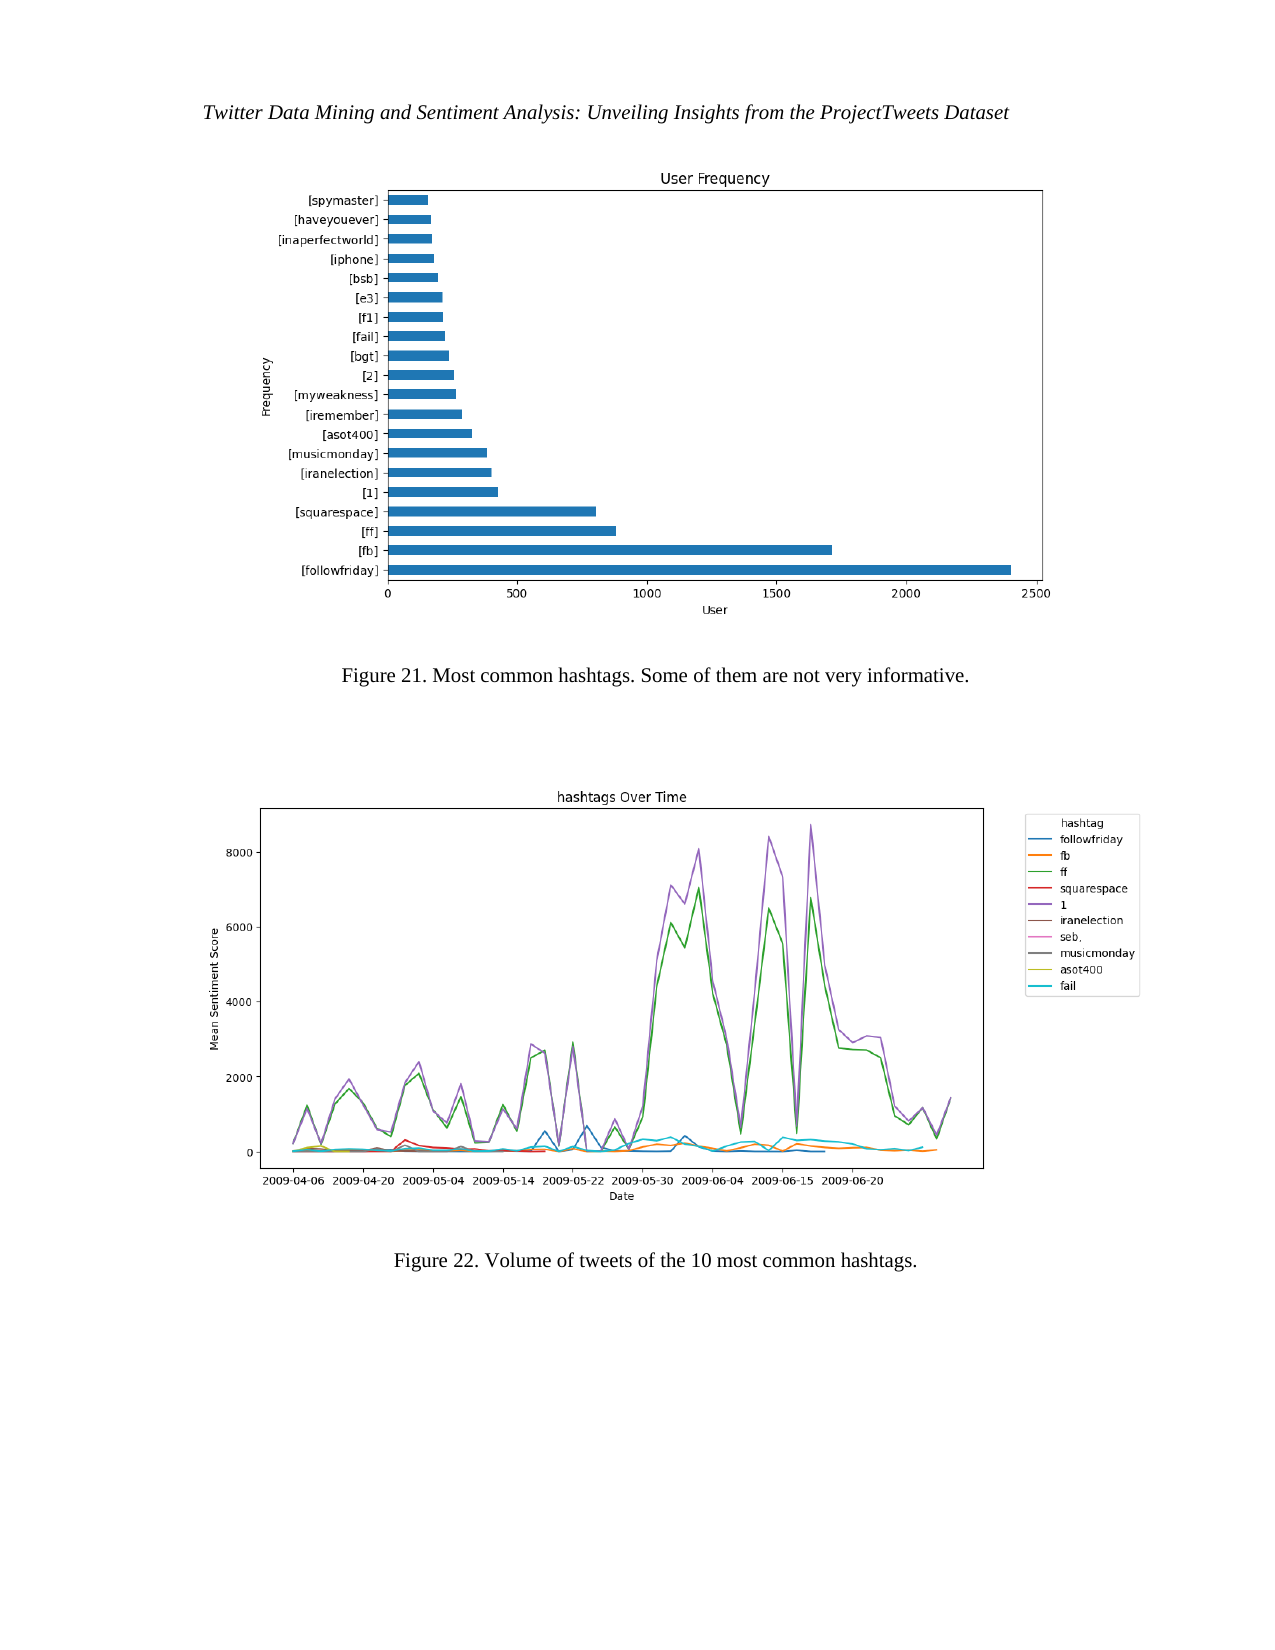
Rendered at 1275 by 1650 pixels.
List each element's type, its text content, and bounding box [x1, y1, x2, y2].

subtitle Figure 21. Most common hashtags. Some of them are not very informative. [202, 663, 1109, 687]
picture [202, 783, 1147, 1209]
subtitle Figure 22. Volume of tweets of the 10 most common hashtags. [202, 1248, 1109, 1272]
picture [252, 163, 1059, 624]
